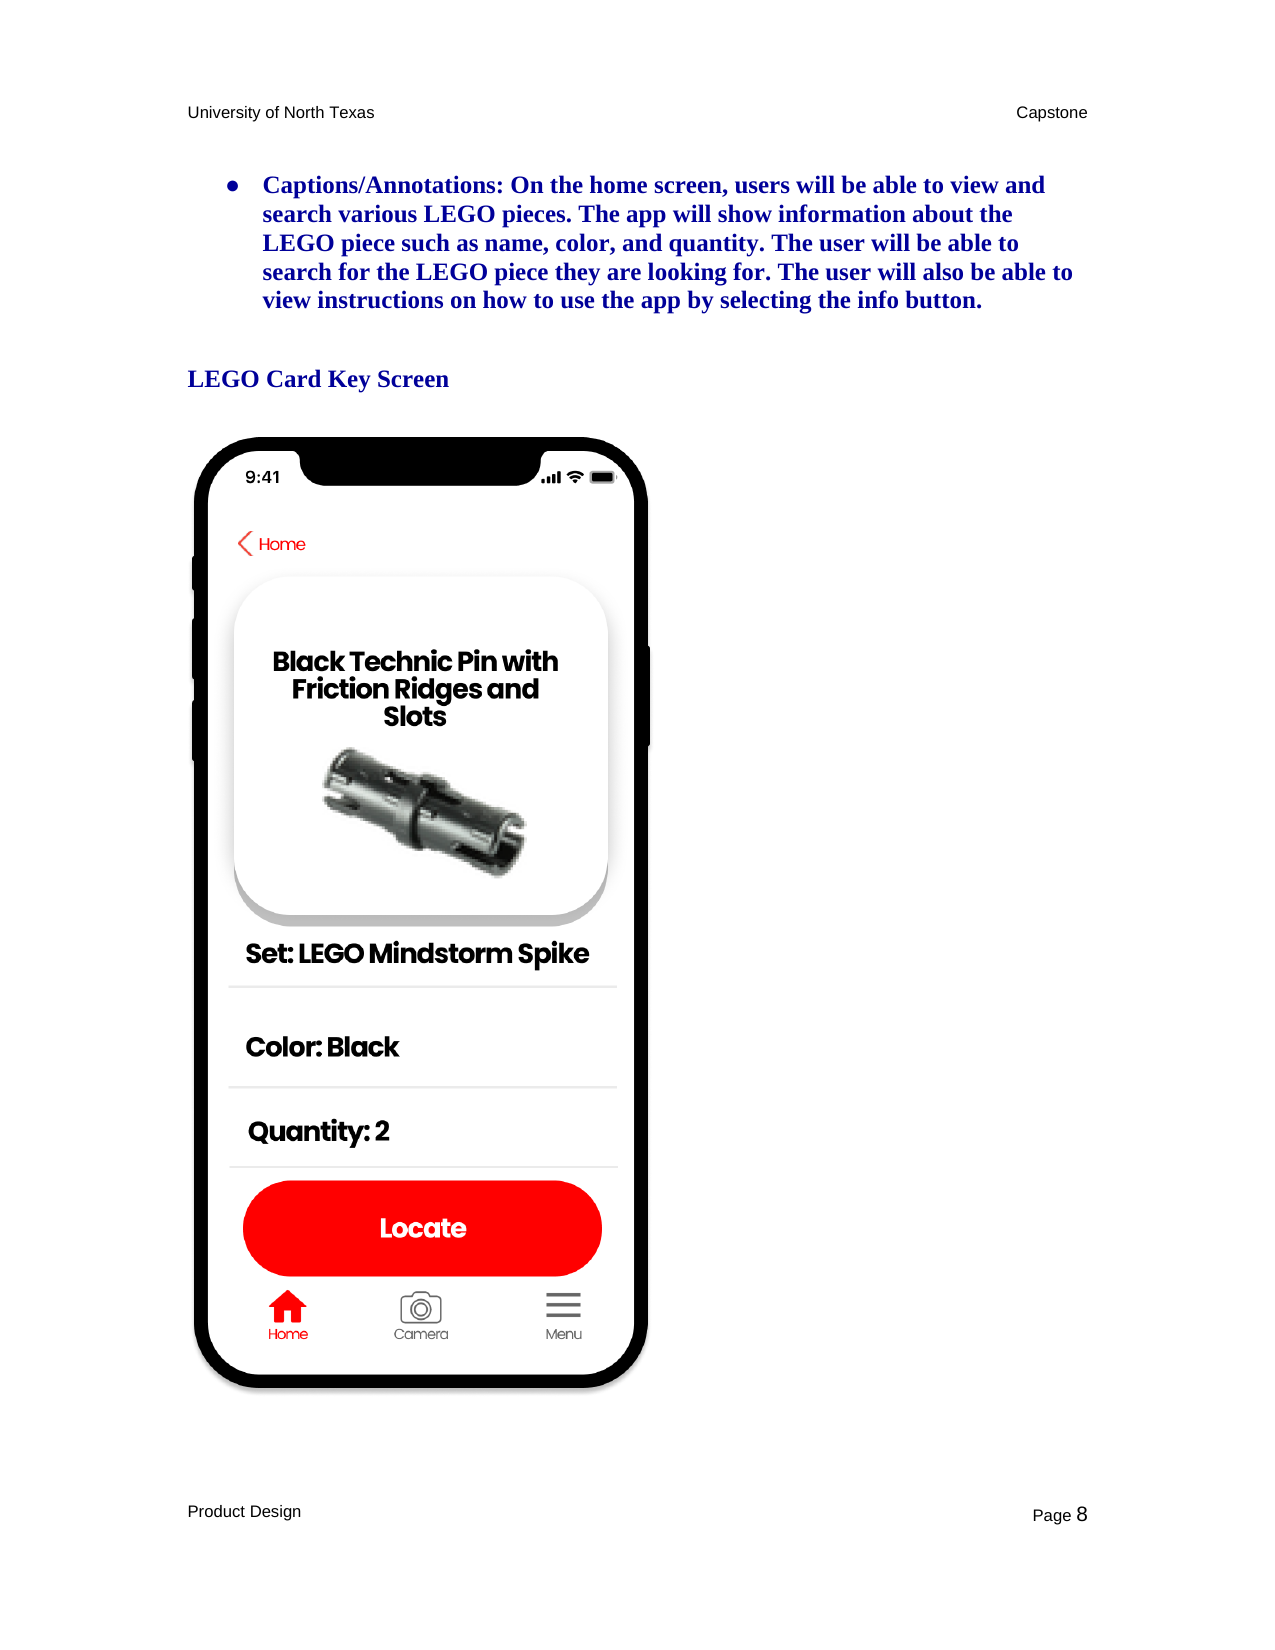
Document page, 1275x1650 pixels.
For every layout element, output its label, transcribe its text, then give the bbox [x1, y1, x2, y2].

picture [187, 437, 656, 1397]
text LEGO Card Key Screen [187, 364, 1087, 393]
list Captions/Annotations: On the home screen, users will be able to view and search various LEGO pieces. The app will show information about the LEGO piece such as name, color, and quantity. The user will be able to search for the LEGO piece they are looking for. The user will also be able to view instructions on how to use the app by selecting the info button. [225, 171, 1087, 314]
